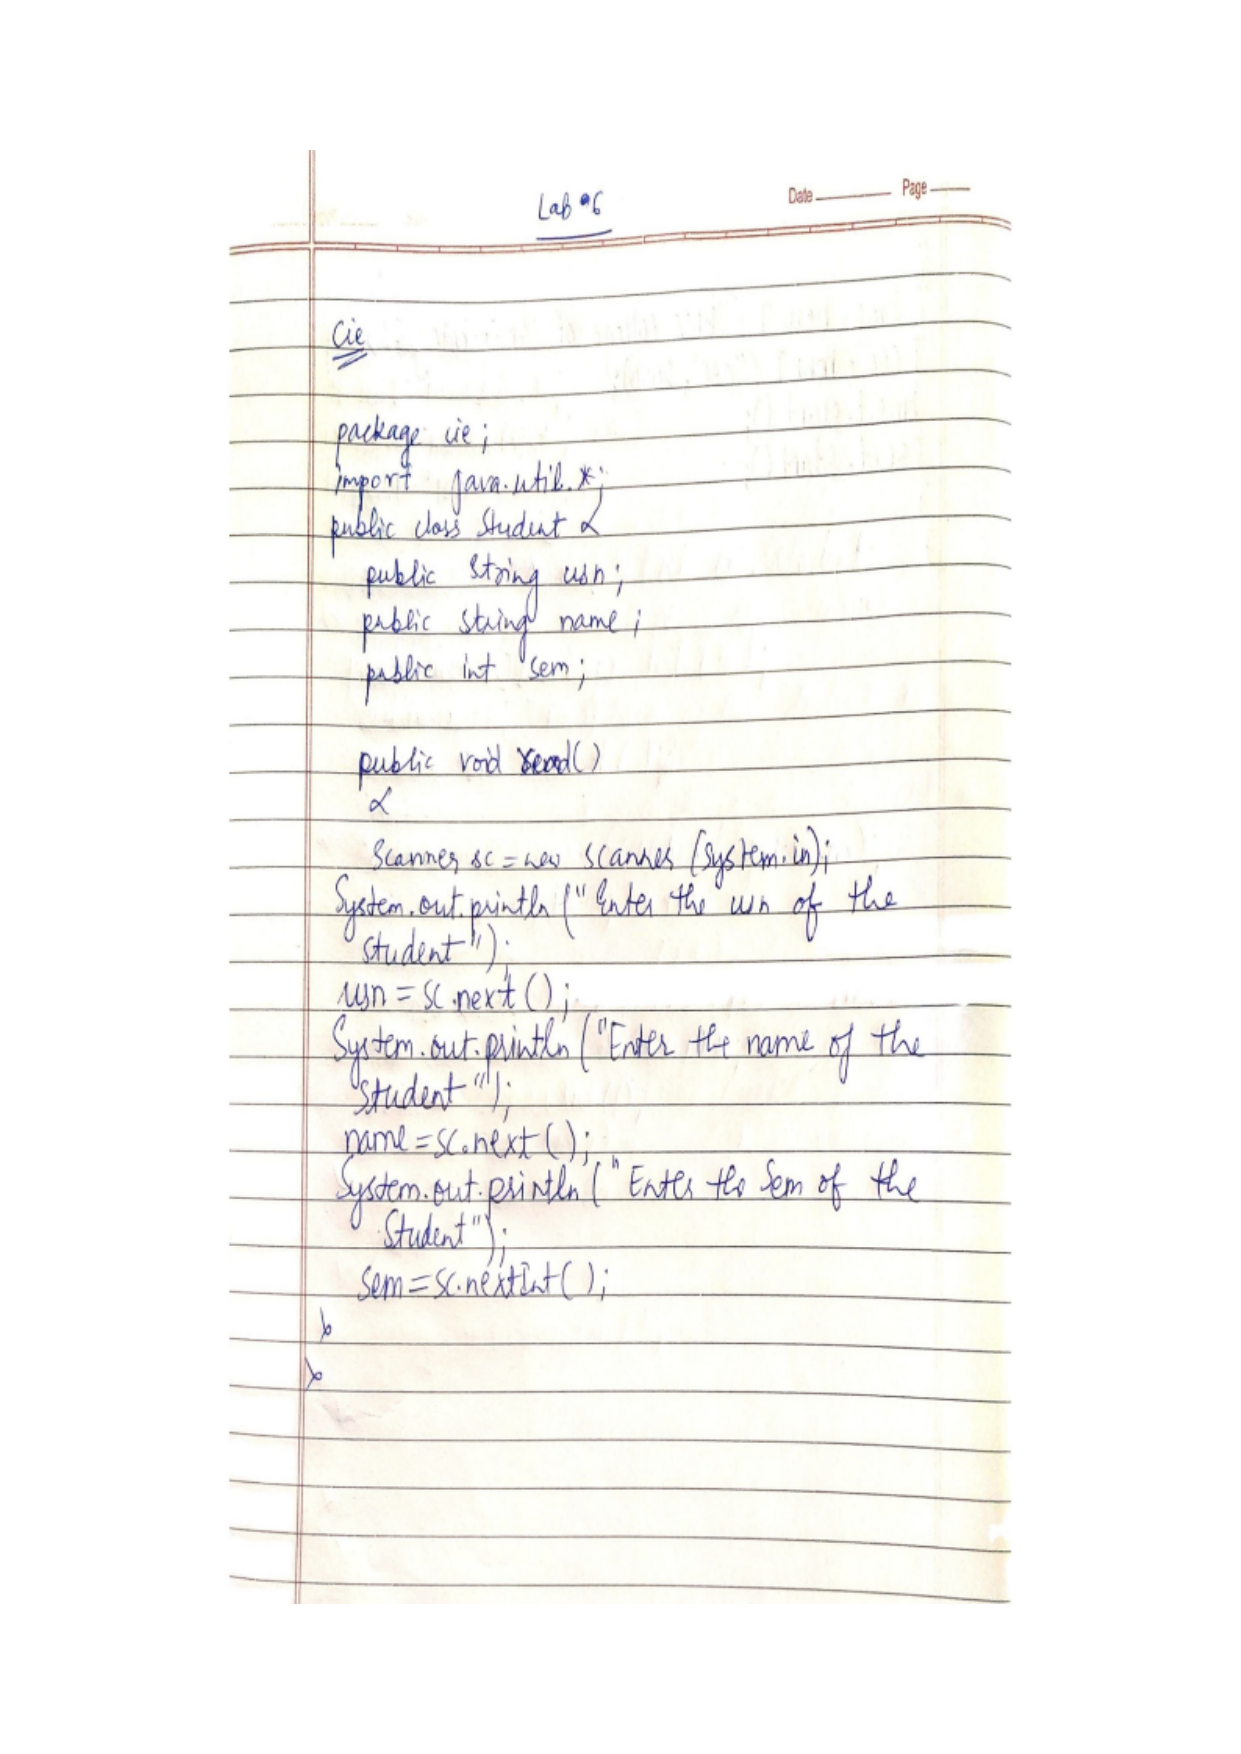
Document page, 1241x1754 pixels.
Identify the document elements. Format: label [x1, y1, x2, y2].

picture [150, 150, 1091, 1604]
